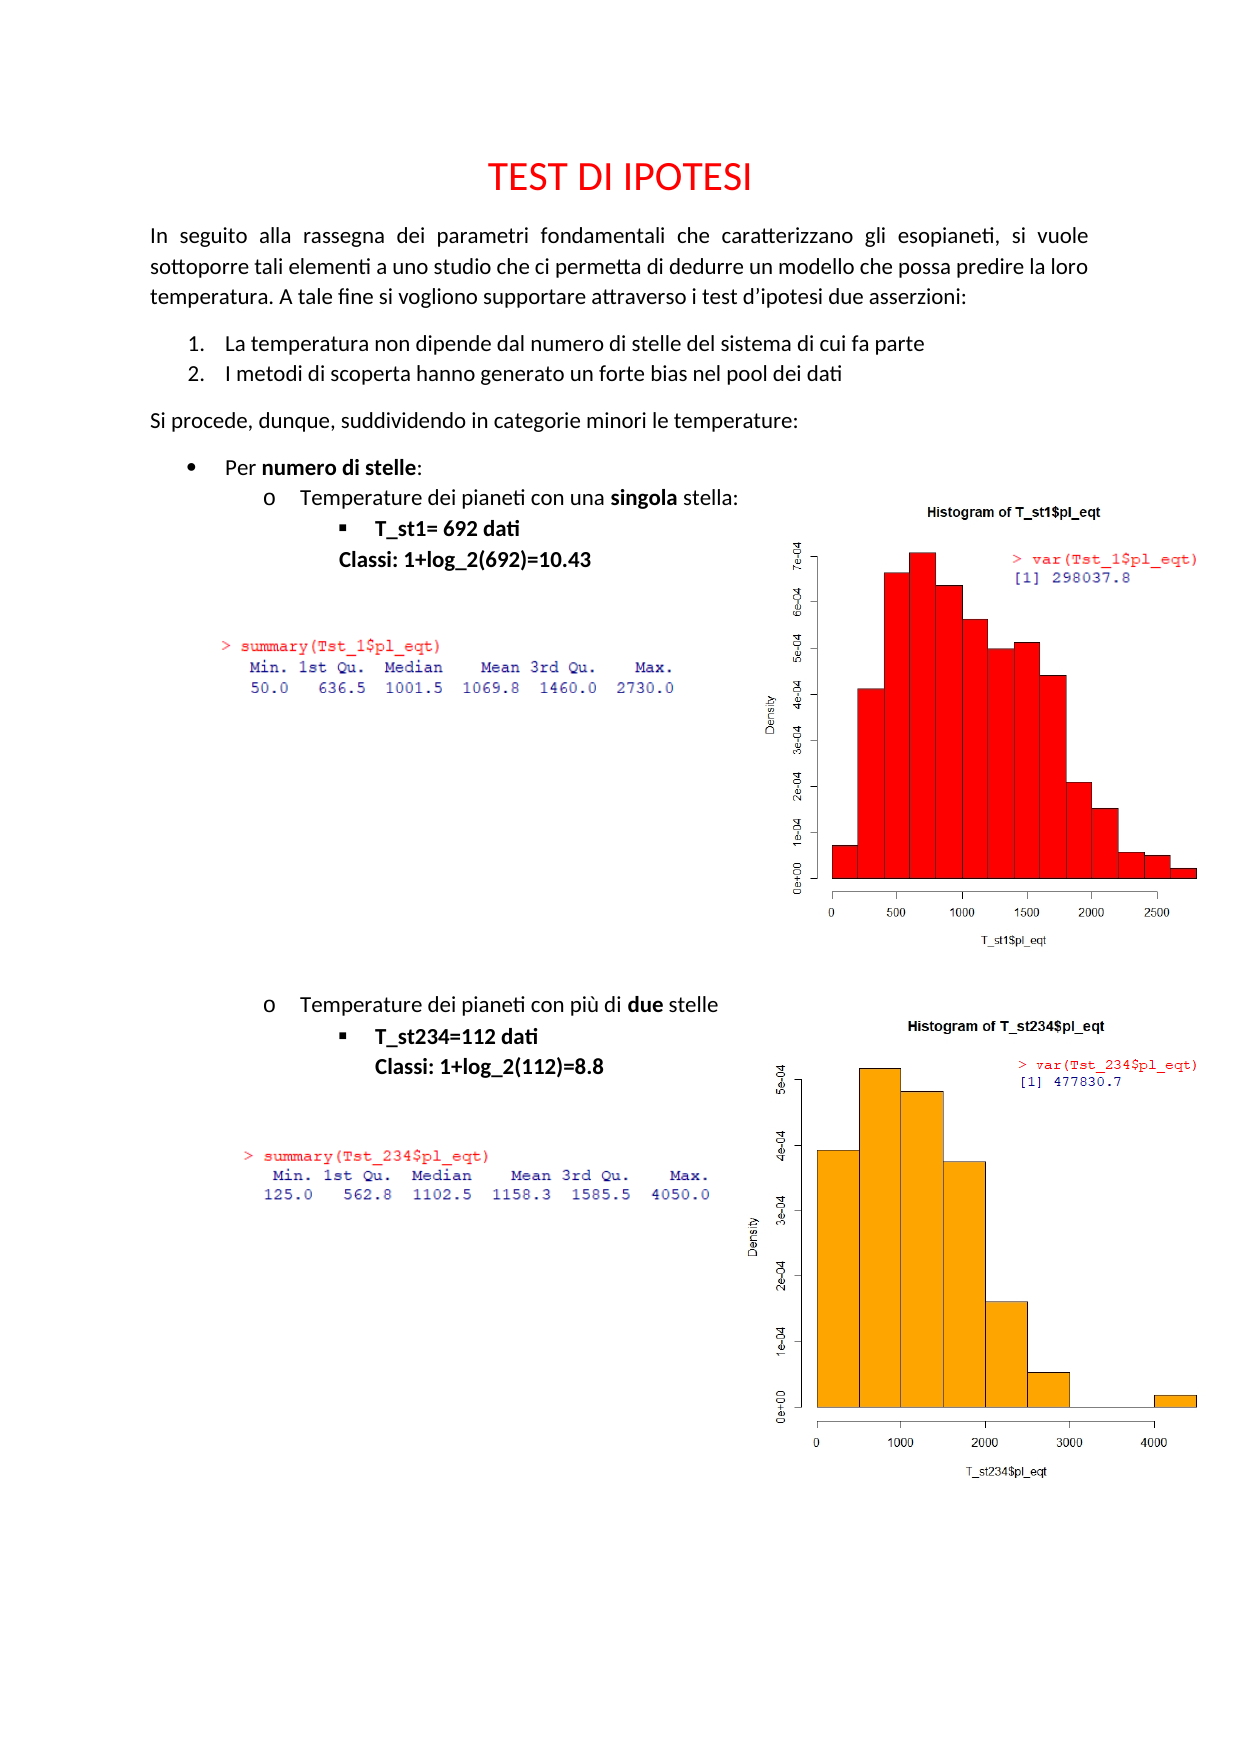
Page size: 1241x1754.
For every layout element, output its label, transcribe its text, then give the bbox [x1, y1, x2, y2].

list Classi: 1+log_2(692)=10.43 [187, 545, 761, 573]
list Classi: 1+log_2(112)=8.8 [375, 1052, 743, 1080]
list I metodi di scoperta hanno generato un forte bias nel pool dei dati [187, 359, 1090, 387]
list Per numero di stelle: [187, 453, 1090, 481]
text TEST DI IPOTESI [150, 150, 1090, 201]
text In seguito alla rassegna dei parametri fondamentali che caratterizzano gli esopianeti, si vuole sottoporre tali elementi a uno studio che ci permetta di dedurre un modello che possa predire la loro temperatura. A tale fine si vogliono supportare attraverso i test d’ipotesi due asserzioni: [150, 222, 1090, 310]
picture [237, 1147, 728, 1201]
picture [743, 996, 1237, 1490]
picture [217, 636, 698, 692]
list Temperature dei pianeti con una singola stella: [262, 483, 761, 512]
list Temperature dei pianeti con più di due stelle [262, 991, 1090, 1020]
text Si procede, dunque, suddividendo in categorie minori le temperature: [150, 406, 1090, 434]
list T_st1= 692 dati [337, 514, 761, 542]
list T_st234=112 dati [337, 1022, 743, 1050]
picture [761, 483, 1237, 959]
list La temperatura non dipende dal numero di stelle del sistema di cui fa parte [187, 329, 1090, 357]
